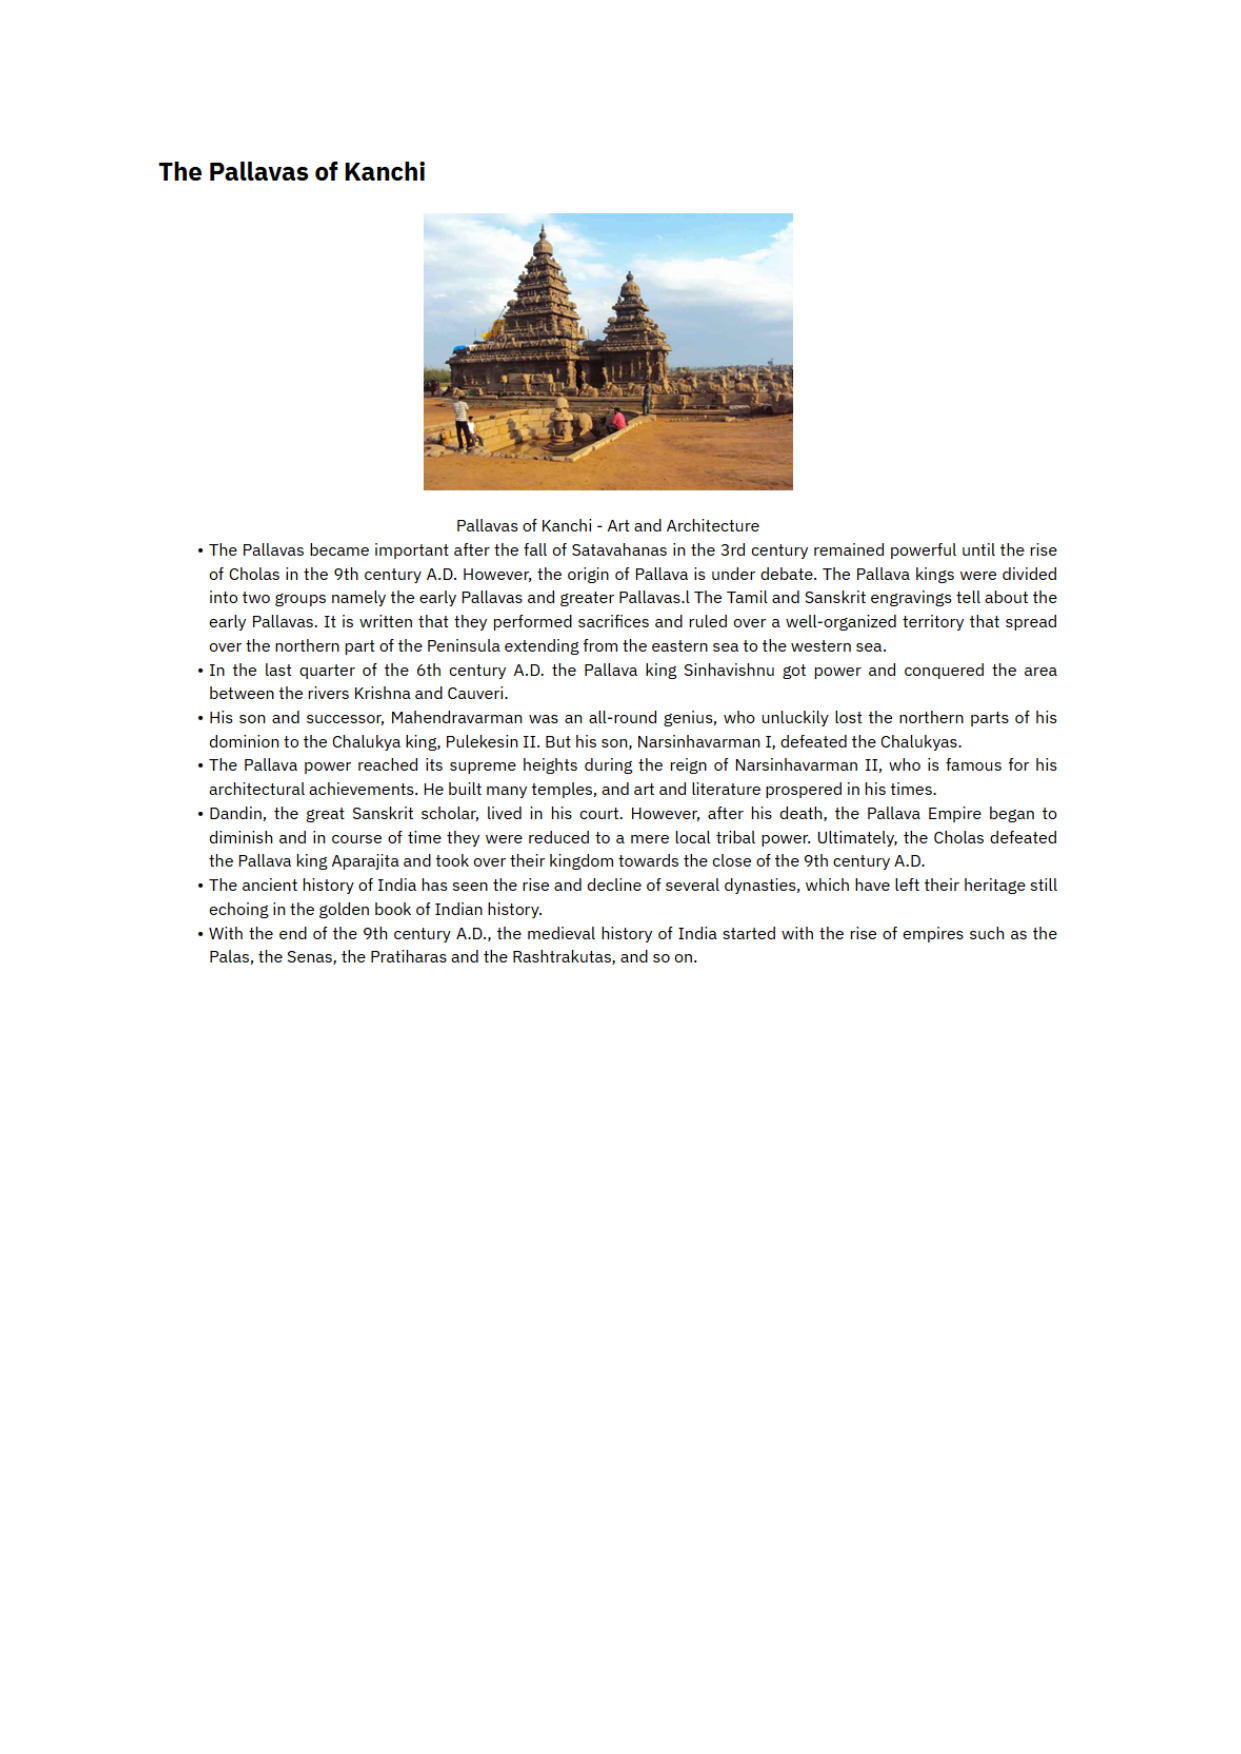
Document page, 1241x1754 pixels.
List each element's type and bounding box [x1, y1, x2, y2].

picture [150, 150, 1091, 972]
